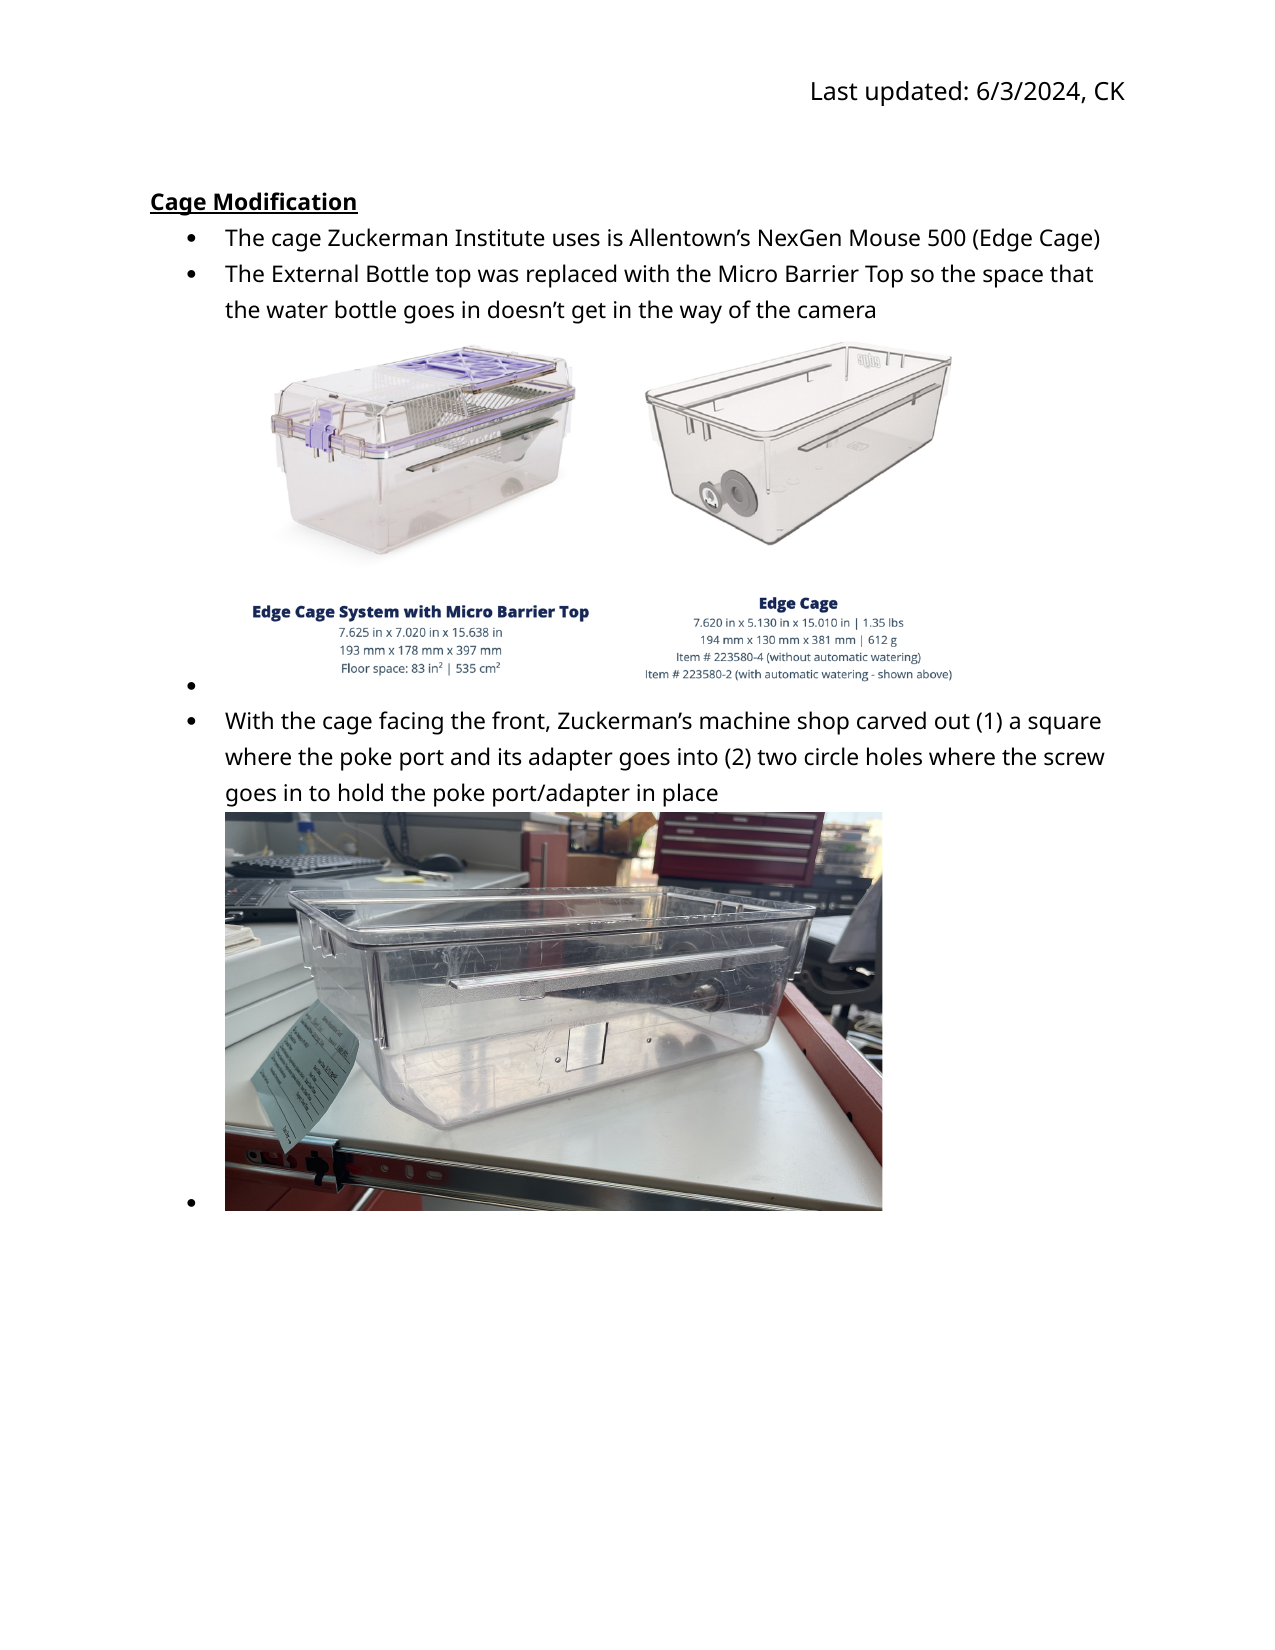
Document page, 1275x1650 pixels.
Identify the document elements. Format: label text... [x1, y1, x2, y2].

picture [225, 812, 883, 1211]
list The cage Zuckerman Institute uses is Allentown’s NexGen Mouse 500 (Edge Cage) [187, 222, 1125, 253]
text Cage Modification [150, 186, 1125, 217]
list With the cage facing the front, Zuckerman’s machine shop carved out (1) a square where the poke port and its adapter goes into (2) two circle holes where the screw goes in to hold the poke port/adapter in place [187, 705, 1125, 808]
picture [225, 329, 993, 695]
list The External Bottle top was replaced with the Micro Barrier Top so the space that the water bottle goes in doesn’t get in the way of the camera [187, 258, 1125, 325]
